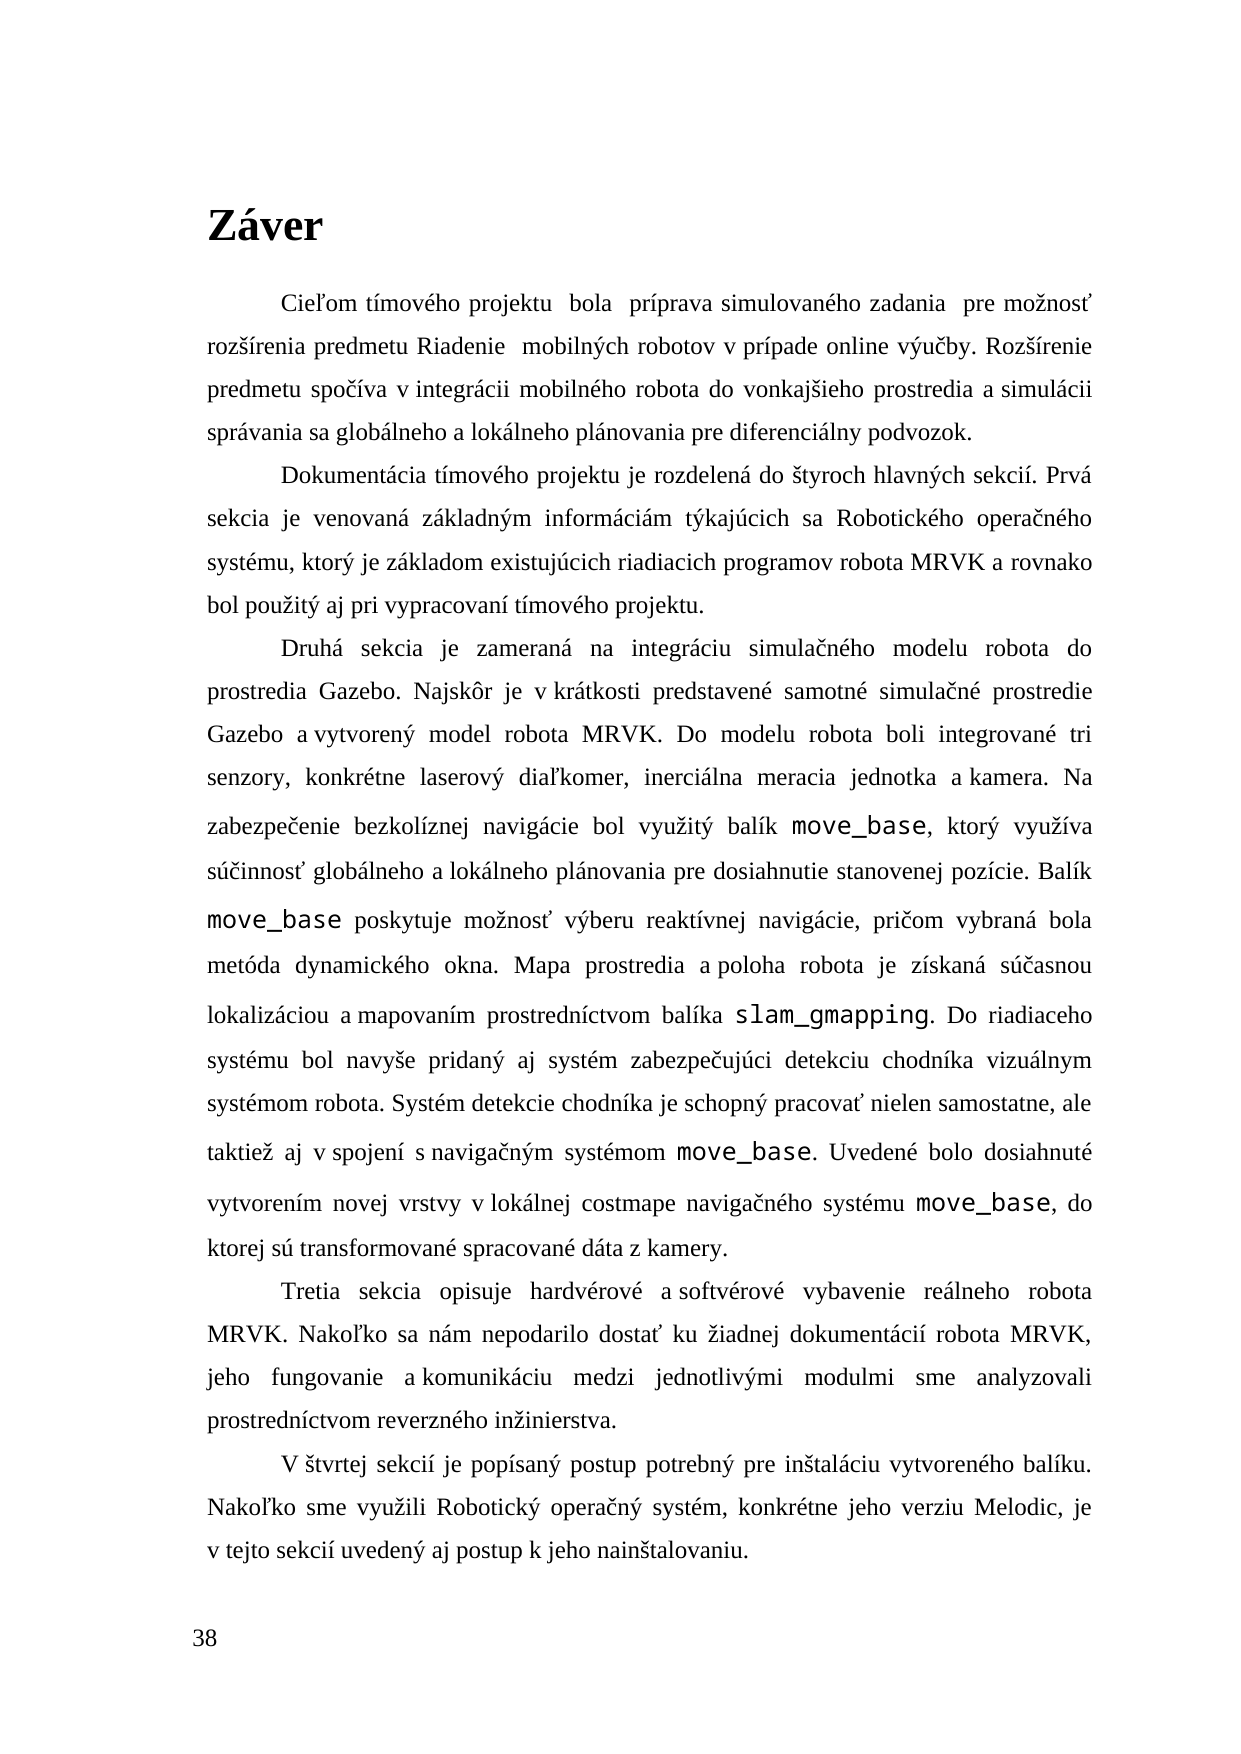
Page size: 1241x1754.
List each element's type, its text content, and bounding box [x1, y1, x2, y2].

text Dokumentácia tímového projektu je rozdelená do štyroch hlavných sekcií. Prvá sekcia je venovaná základným informáciám týkajúcich sa Robotického operačného systému, ktorý je základom existujúcich riadiacich programov robota MRVK a rovnako bol použitý aj pri vypracovaní tímového projektu. [207, 460, 1092, 618]
text Tretia sekcia opisuje hardvérové a softvérové vybavenie reálneho robota MRVK. Nakoľko sa nám nepodarilo dostať ku žiadnej dokumentácií robota MRVK, jeho fungovanie a komunikáciu medzi jednotlivými modulmi sme analyzovali prostredníctvom reverzného inžinierstva. [207, 1276, 1092, 1434]
text Druhá sekcia je zameraná na integráciu simulačného modelu robota do prostredia Gazebo. Najskôr je v krátkosti predstavené samotné simulačné prostredie Gazebo a vytvorený model robota MRVK. Do modelu robota boli integrované tri senzory, konkrétne laserový diaľkomer, inerciálna meracia jednotka a kamera. Na zabezpečenie bezkolíznej navigácie bol využitý balík move_base, ktorý využíva súčinnosť globálneho a lokálneho plánovania pre dosiahnutie stanovenej pozície. Balík move_base poskytuje možnosť výberu reaktívnej navigácie, pričom vybraná bola metóda dynamického okna. Mapa prostredia a poloha robota je získaná súčasnou lokalizáciou a mapovaním prostredníctvom balíka slam_gmapping. Do riadiaceho systému bol navyše pridaný aj systém zabezpečujúci detekciu chodníka vizuálnym systémom robota. Systém detekcie chodníka je schopný pracovať nielen samostatne, ale taktiež aj v spojení s navigačným systémom move_base. Uvedené bolo dosiahnuté vytvorením novej vrstvy v lokálnej costmape navigačného systému move_base, do ktorej sú transformované spracované dáta z kamery. [207, 633, 1092, 1262]
text Cieľom tímového projektu bola príprava simulovaného zadania pre možnosť rozšírenia predmetu Riadenie mobilných robotov v prípade online výučby. Rozšírenie predmetu spočíva v integrácii mobilného robota do vonkajšieho prostredia a simulácii správania sa globálneho a lokálneho plánovania pre diferenciálny podvozok. [207, 288, 1092, 446]
text Záver [207, 198, 1092, 250]
text V štvrtej sekcií je popísaný postup potrebný pre inštaláciu vytvoreného balíku. Nakoľko sme využili Robotický operačný systém, konkrétne jeho verziu Melodic, je v tejto sekcií uvedený aj postup k jeho nainštalovaniu. [207, 1449, 1092, 1564]
